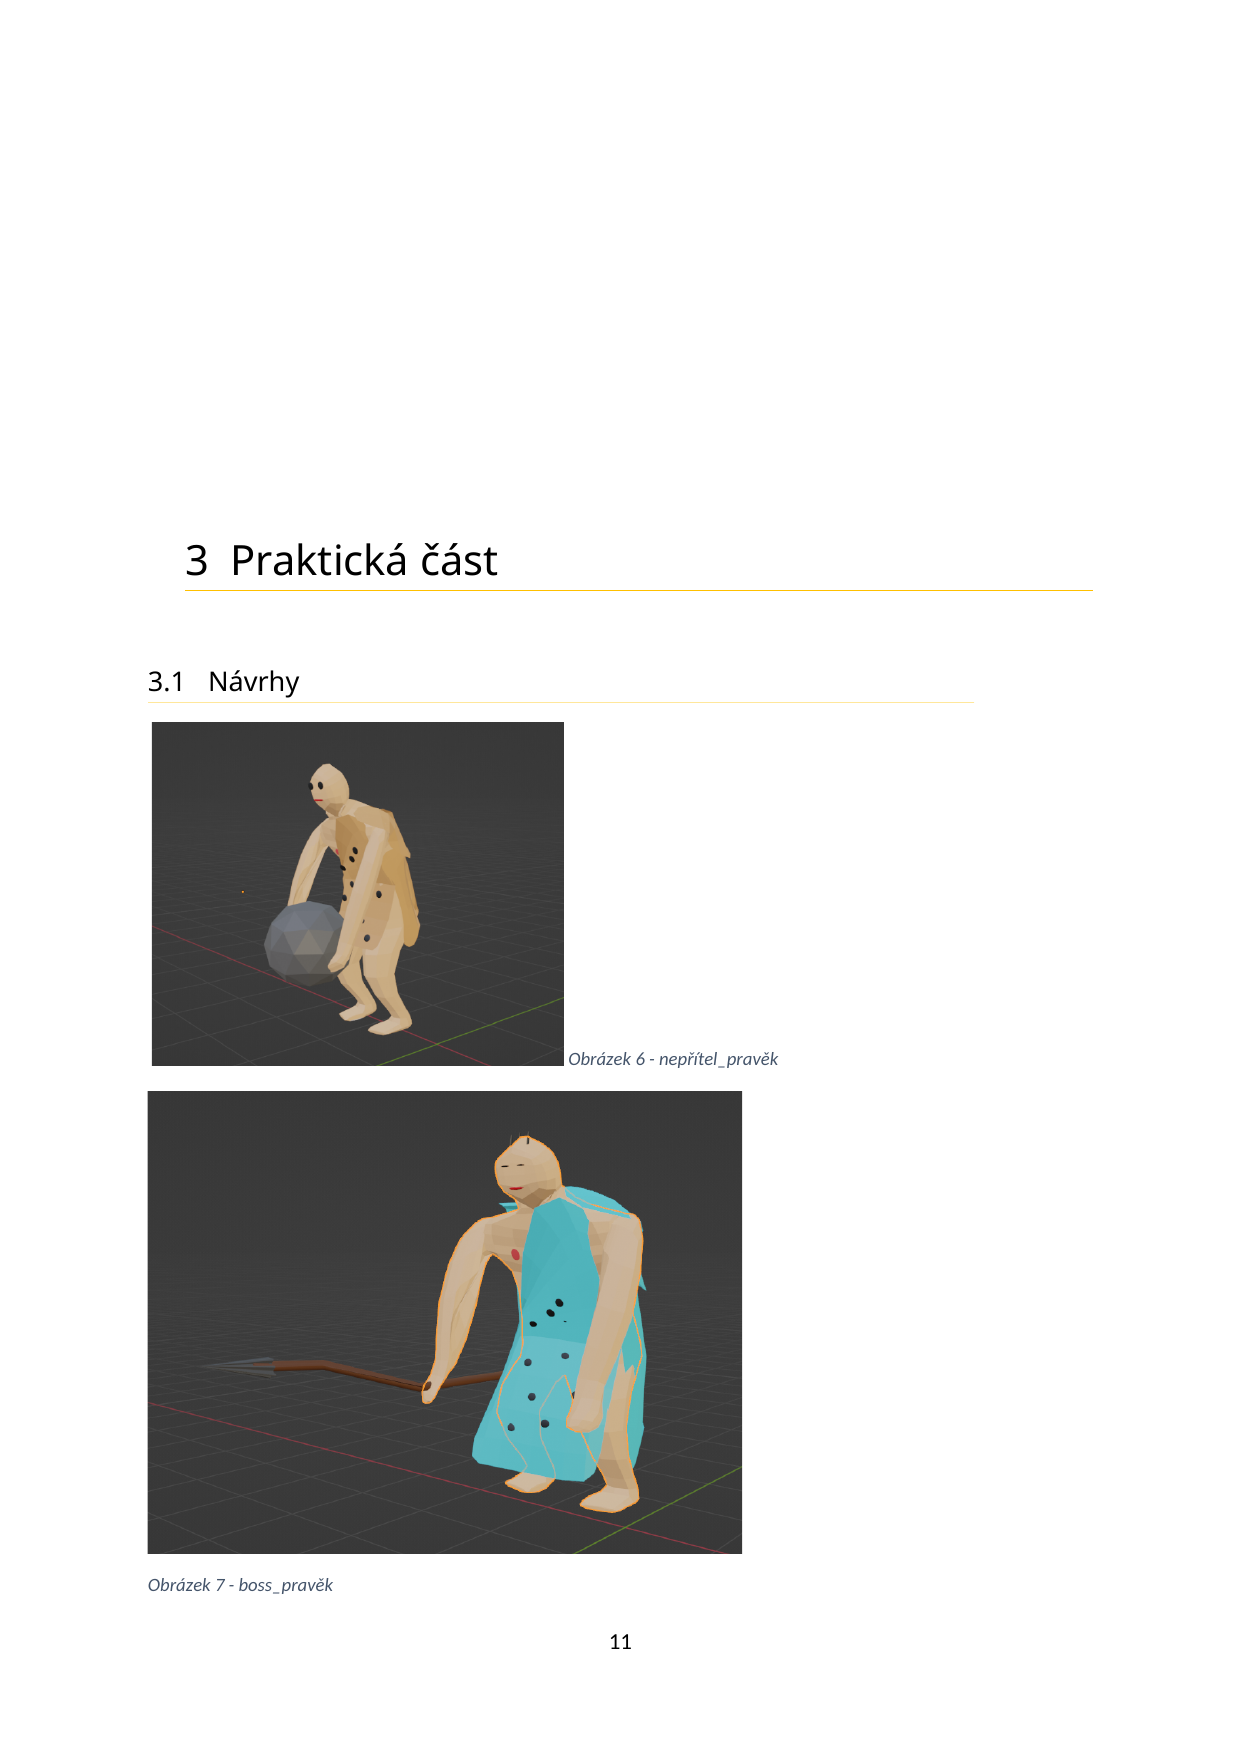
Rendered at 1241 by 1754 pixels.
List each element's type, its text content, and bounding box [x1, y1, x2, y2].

text Obrázek 7 - boss_pravěk [148, 1573, 1093, 1596]
subtitle Návrhy [148, 663, 974, 702]
picture [147, 1091, 743, 1554]
picture [151, 722, 564, 1066]
subtitle Praktická část [185, 531, 1093, 590]
